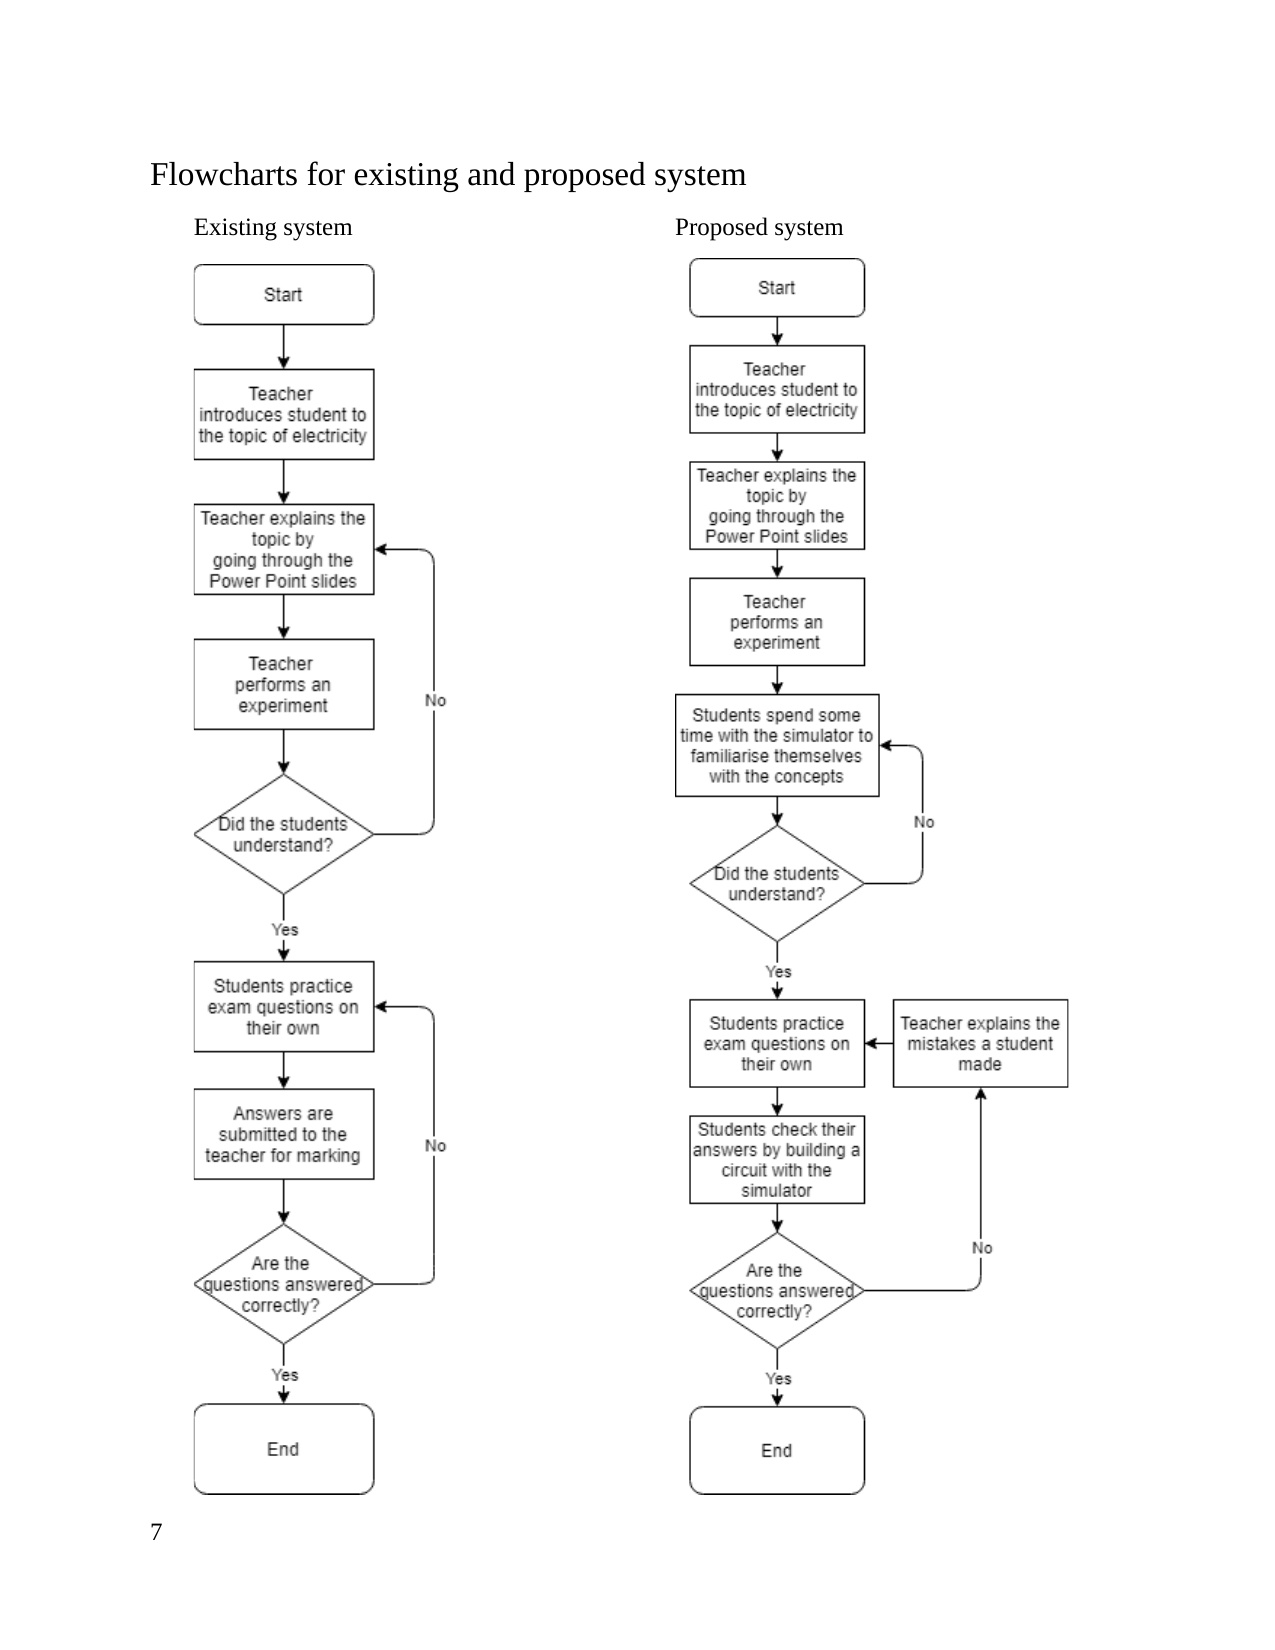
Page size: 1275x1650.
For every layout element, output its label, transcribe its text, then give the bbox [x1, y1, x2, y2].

text Existing system Proposed system [150, 212, 1125, 240]
subtitle Flowcharts for existing and proposed system [150, 154, 1125, 192]
picture [675, 258, 1069, 1495]
picture [193, 264, 447, 1495]
